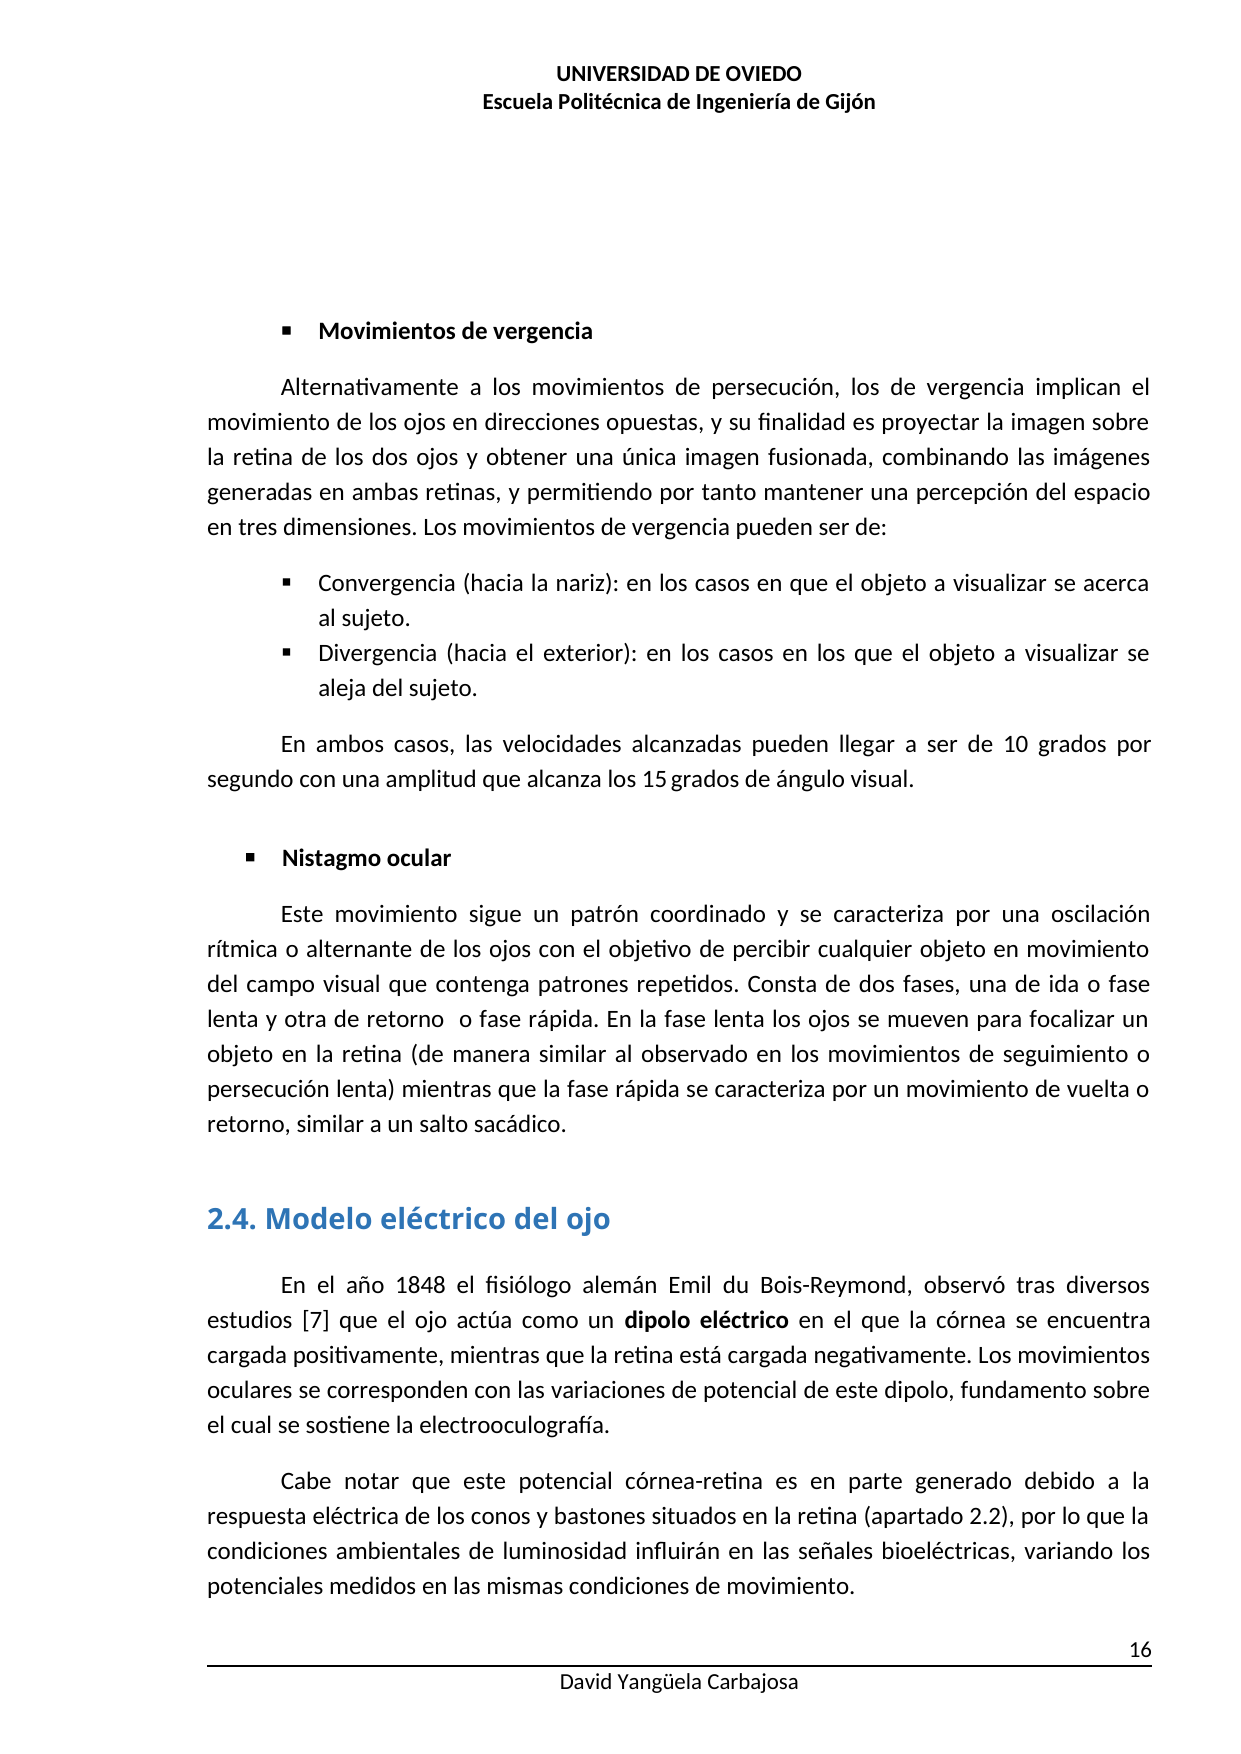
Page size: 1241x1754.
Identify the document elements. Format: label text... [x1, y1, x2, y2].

text Este movimiento sigue un patrón coordinado y se caracteriza por una oscilación rítmica o alternante de los ojos con el objetivo de percibir cualquier objeto en movimiento del campo visual que contenga patrones repetidos. Consta de dos fases, una de ida o fase lenta y otra de retorno o fase rápida. En la fase lenta los ojos se mueven para focalizar un objeto en la retina (de manera similar al observado en los movimientos de seguimiento o persecución lenta) mientras que la fase rápida se caracteriza por un movimiento de vuelta o retorno, similar a un salto sacádico. [207, 898, 1152, 1138]
list Movimientos de vergencia [281, 315, 1152, 346]
list Convergencia (hacia la nariz): en los casos en que el objeto a visualizar se acerca al sujeto. [281, 567, 1152, 632]
text Alternativamente a los movimientos de persecución, los de vergencia implican el movimiento de los ojos en direcciones opuestas, y su finalidad es proyectar la imagen sobre la retina de los dos ojos y obtener una única imagen fusionada, combinando las imágenes generadas en ambas retinas, y permitiendo por tanto mantener una percepción del espacio en tres dimensiones. Los movimientos de vergencia pueden ser de: [207, 371, 1152, 542]
subtitle 2.4. Modelo eléctrico del ojo [207, 1198, 1152, 1238]
text En el año 1848 el fisiólogo alemán Emil du Bois-Reymond, observó tras diversos estudios [7] que el ojo actúa como un dipolo eléctrico en el que la córnea se encuentra cargada positivamente, mientras que la retina está cargada negativamente. Los movimientos oculares se corresponden con las variaciones de potencial de este dipolo, fundamento sobre el cual se sostiene la electrooculografía. [207, 1269, 1152, 1440]
list Divergencia (hacia el exterior): en los casos en los que el objeto a visualizar se aleja del sujeto. [281, 637, 1152, 702]
text En ambos casos, las velocidades alcanzadas pueden llegar a ser de 10 grados por segundo con una amplitud que alcanza los 15 grados de ángulo visual. [207, 728, 1152, 793]
list Nistagmo ocular [244, 842, 1152, 872]
text Cabe notar que este potencial córnea-retina es en parte generado debido a la respuesta eléctrica de los conos y bastones situados en la retina (apartado 2.2), por lo que la condiciones ambientales de luminosidad influirán en las señales bioeléctricas, variando los potenciales medidos en las mismas condiciones de movimiento. [207, 1465, 1152, 1601]
